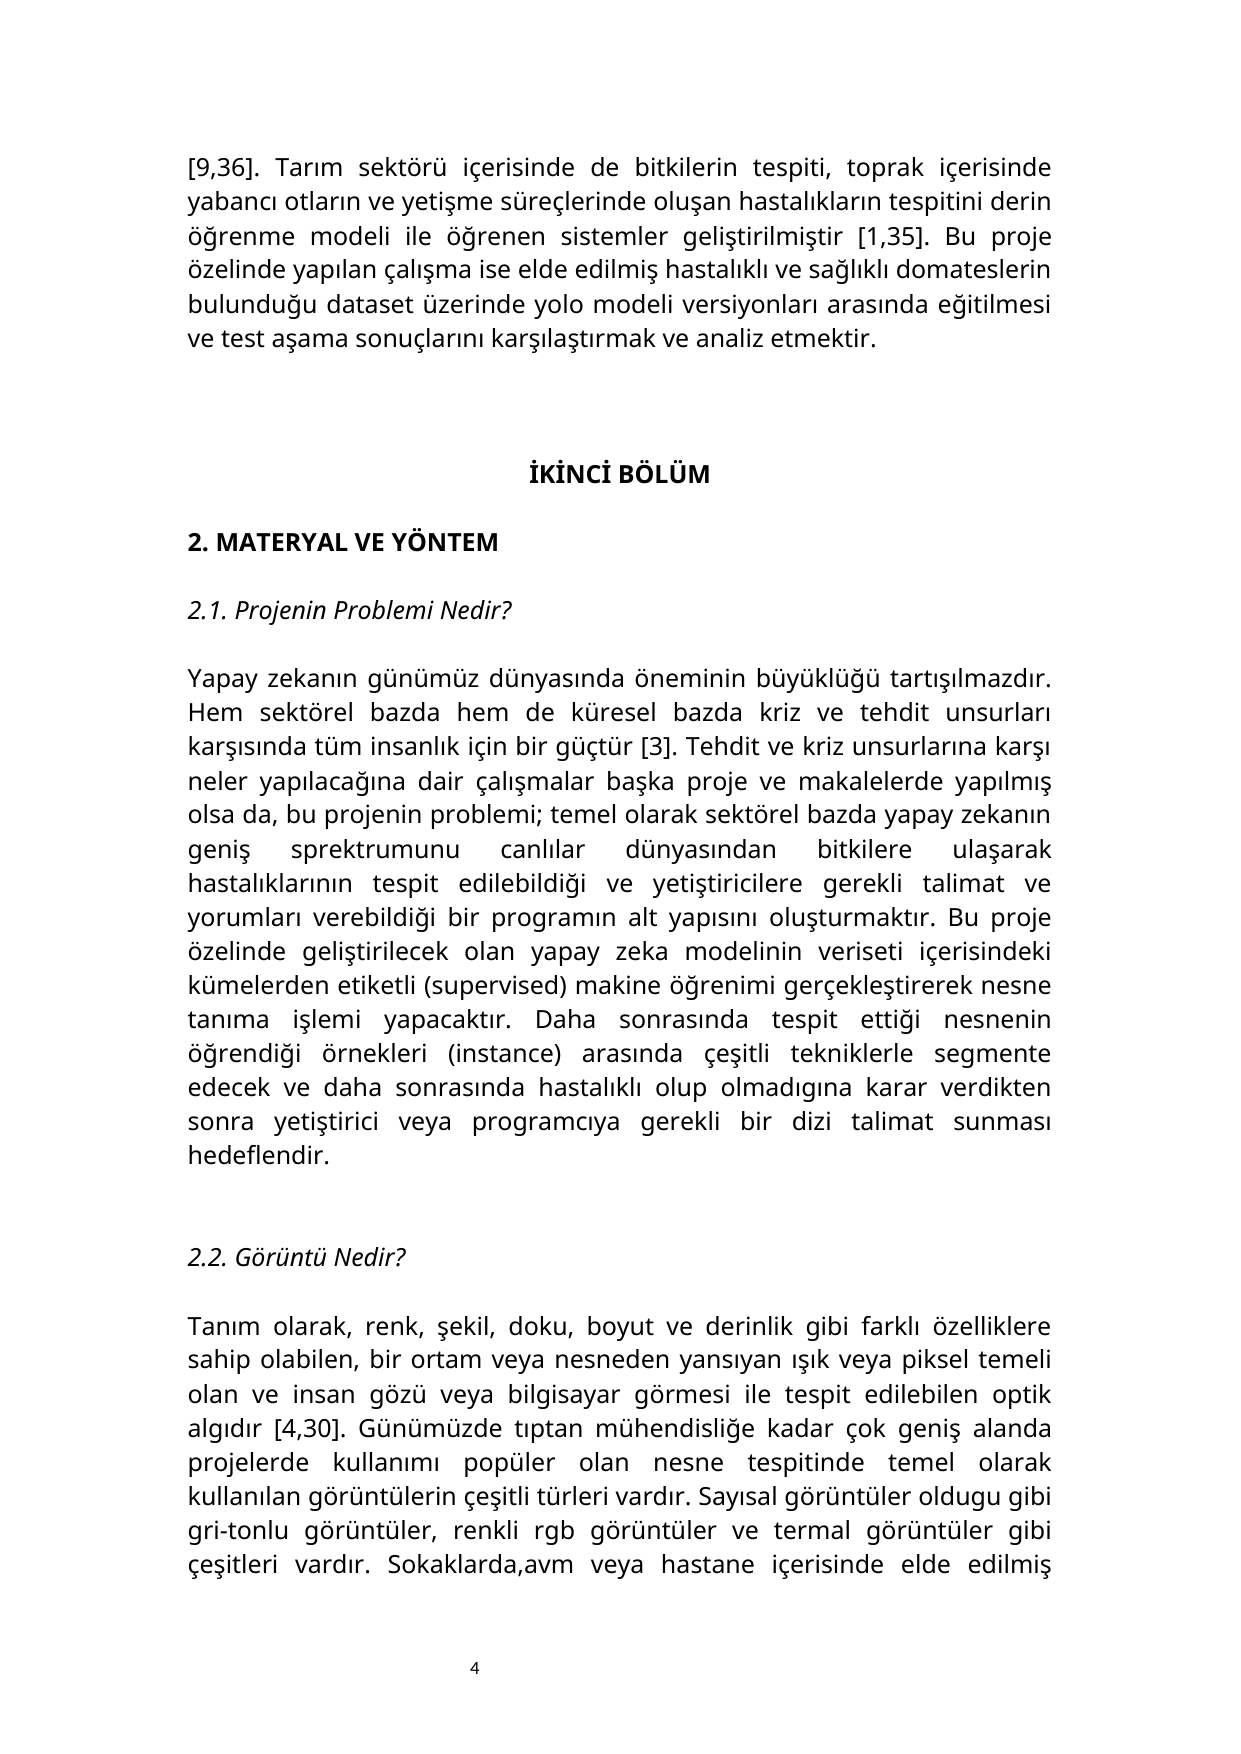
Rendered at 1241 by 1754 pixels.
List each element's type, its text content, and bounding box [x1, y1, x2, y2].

list MATERYAL VE YÖNTEM [187, 525, 1053, 559]
list 2.1. Projenin Problemi Nedir? [187, 593, 1053, 627]
list İKİNCİ BÖLÜM [187, 457, 1053, 491]
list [187, 150, 1053, 354]
list 2.2. Görüntü Nedir? [187, 1240, 1053, 1274]
list Yapay zekanın günümüz dünyasında öneminin büyüklüğü tartışılmazdır. Hem sektörel bazda hem de küresel bazda kriz ve tehdit unsurları karşısında tüm insanlık için bir güçtür [3]. Tehdit ve kriz unsurlarına karşı neler yapılacağına dair çalışmalar başka proje ve makalelerde yapılmış olsa da, bu projenin problemi; temel olarak sektörel bazda yapay zekanın geniş sprektrumunu canlılar dünyasından bitkilere ulaşarak hastalıklarının tespit edilebildiği ve yetiştiricilere gerekli talimat ve yorumları verebildiği bir programın alt yapısını oluşturmaktır. Bu proje özelinde geliştirilecek olan yapay zeka modelinin veriseti içerisindeki kümelerden etiketli (supervised) makine öğrenimi gerçekleştirerek nesne tanıma işlemi yapacaktır. Daha sonrasında tespit ettiği nesnenin öğrendiği örnekleri (instance) arasında çeşitli tekniklerle segmente edecek ve daha sonrasında hastalıklı olup olmadıgına karar verdikten sonra yetiştirici veya programcıya gerekli bir dizi talimat sunması hedeflendir. [187, 661, 1053, 1172]
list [187, 1308, 1053, 1581]
